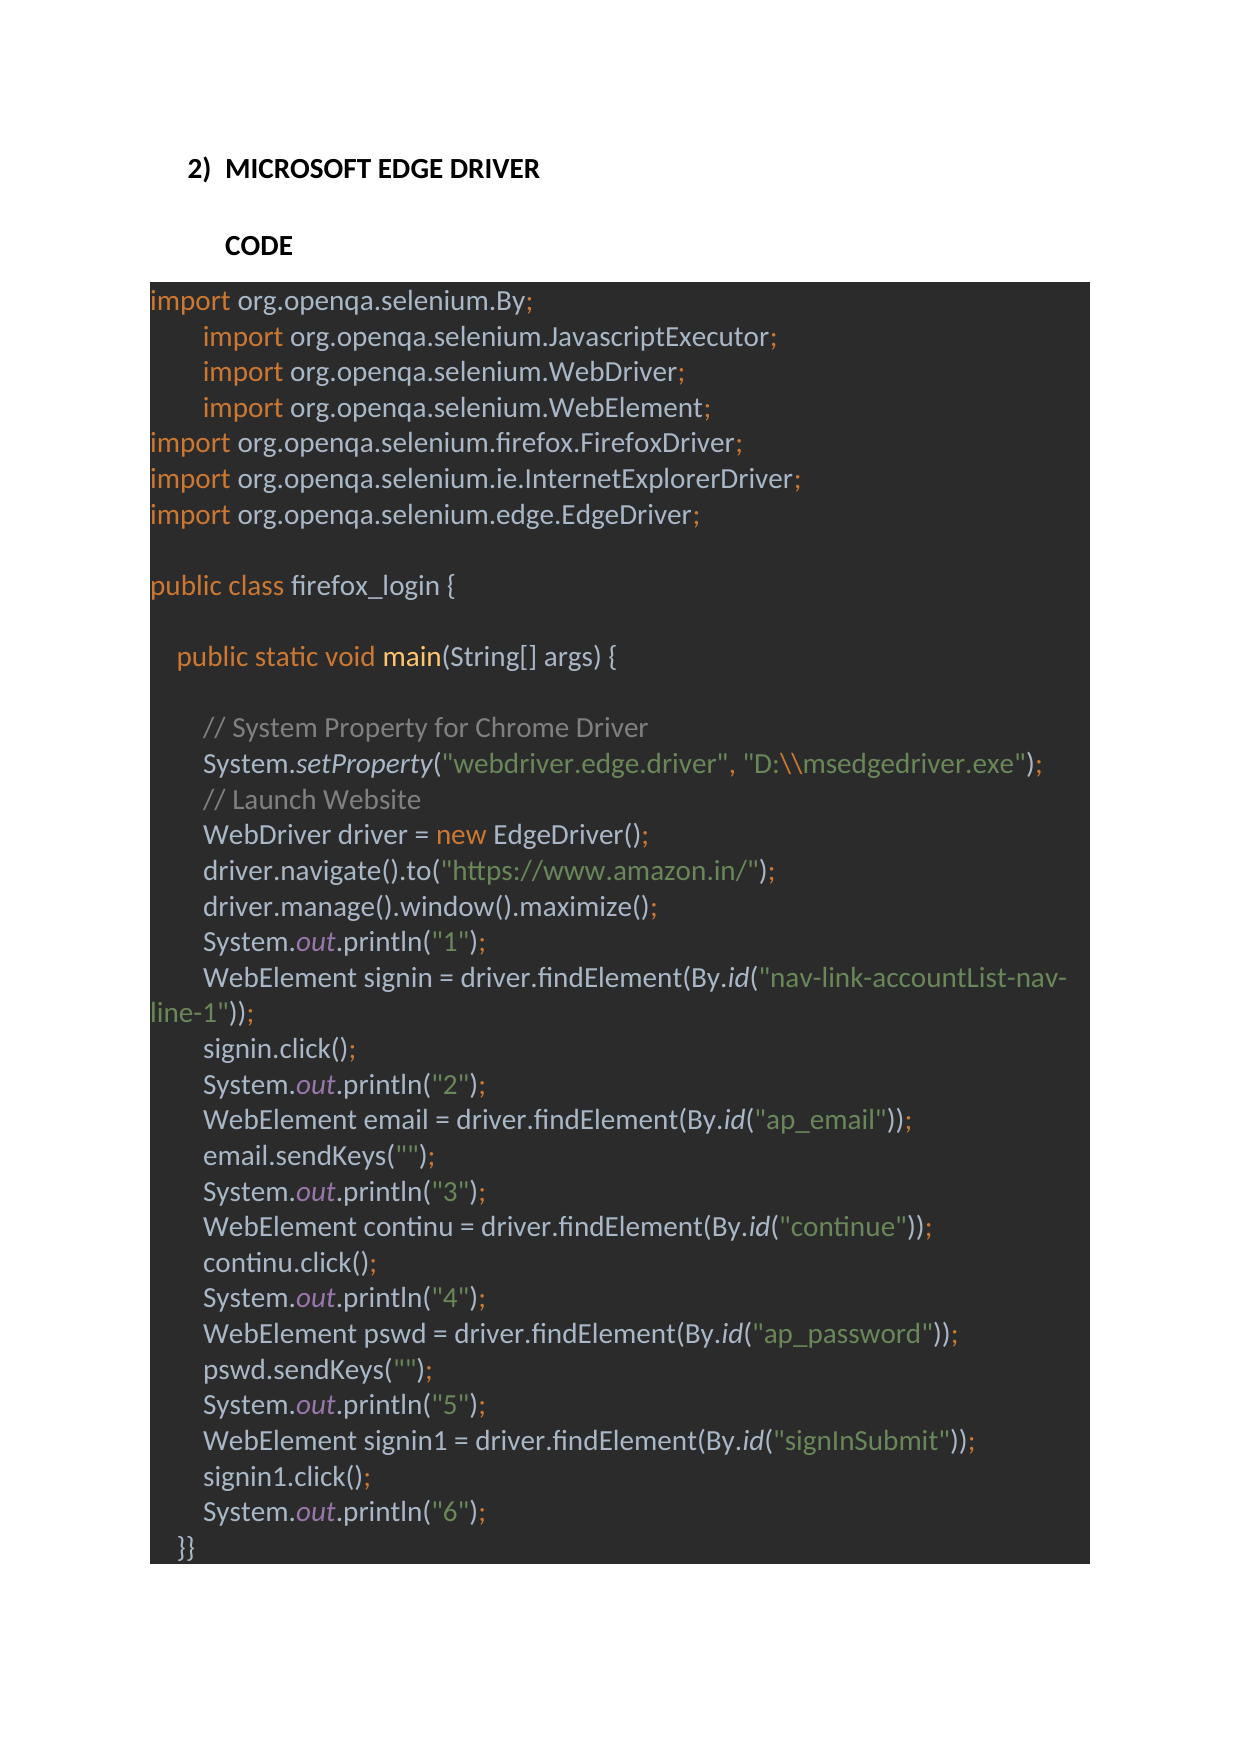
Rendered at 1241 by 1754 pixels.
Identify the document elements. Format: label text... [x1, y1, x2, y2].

text import org.openqa.selenium.By; import org.openqa.selenium.JavascriptExecutor; import org.openqa.selenium.WebDriver; import org.openqa.selenium.WebElement; import org.openqa.selenium.firefox.FirefoxDriver; import org.openqa.selenium.ie.InternetExplorerDriver; import org.openqa.selenium.edge.EdgeDriver; public class firefox_login { public static void main(String[] args) { // System Property for Chrome Driver System.setProperty("webdriver.edge.driver", "D:\\msedgedriver.exe"); // Launch Website WebDriver driver = new EdgeDriver(); driver.navigate().to("https://www.amazon.in/"); driver.manage().window().maximize(); System.out.println("1"); WebElement signin = driver.findElement(By.id("nav-link-accountList-nav-line-1")); signin.click(); System.out.println("2"); WebElement email = driver.findElement(By.id("ap_email")); email.sendKeys(""); System.out.println("3"); WebElement continu = driver.findElement(By.id("continue")); continu.click(); System.out.println("4"); WebElement pswd = driver.findElement(By.id("ap_password")); pswd.sendKeys(""); System.out.println("5"); WebElement signin1 = driver.findElement(By.id("signInSubmit")); signin1.click(); System.out.println("6"); }} [150, 282, 1090, 1564]
list CODE [225, 227, 1090, 262]
list MICROSOFT EDGE DRIVER [187, 150, 1090, 186]
